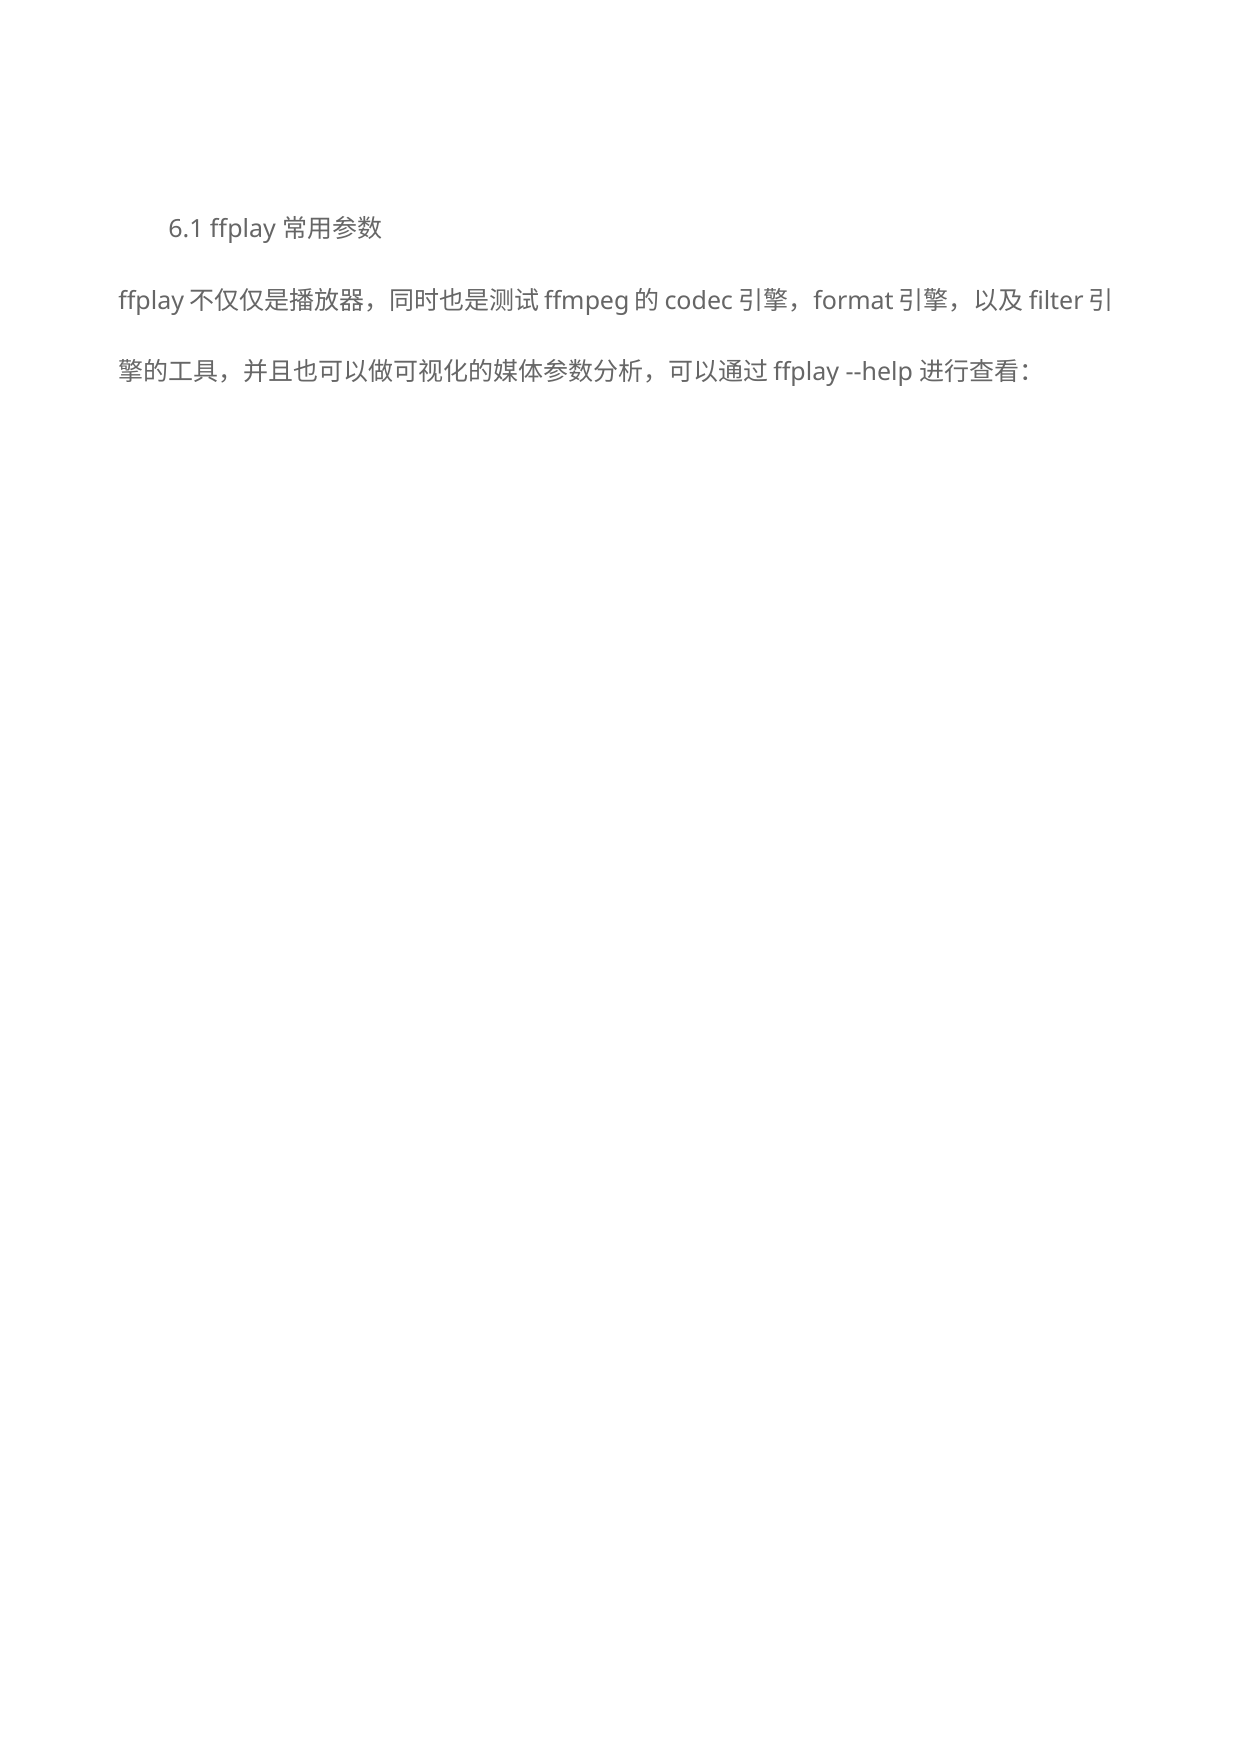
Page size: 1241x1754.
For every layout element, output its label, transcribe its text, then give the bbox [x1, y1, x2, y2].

text 6.1 ffplay 常用参数 ffplay不仅仅是播放器，同时也是测试ffmpeg的codec引擎，format引擎，以及filter引擎的工具，并且也可以做可视化的媒体参数分析，可以通过ffplay --help 进行查看： 如上图，大多数是前面已经介绍过的参数，还有些是未介绍过的 [118, 194, 1122, 402]
